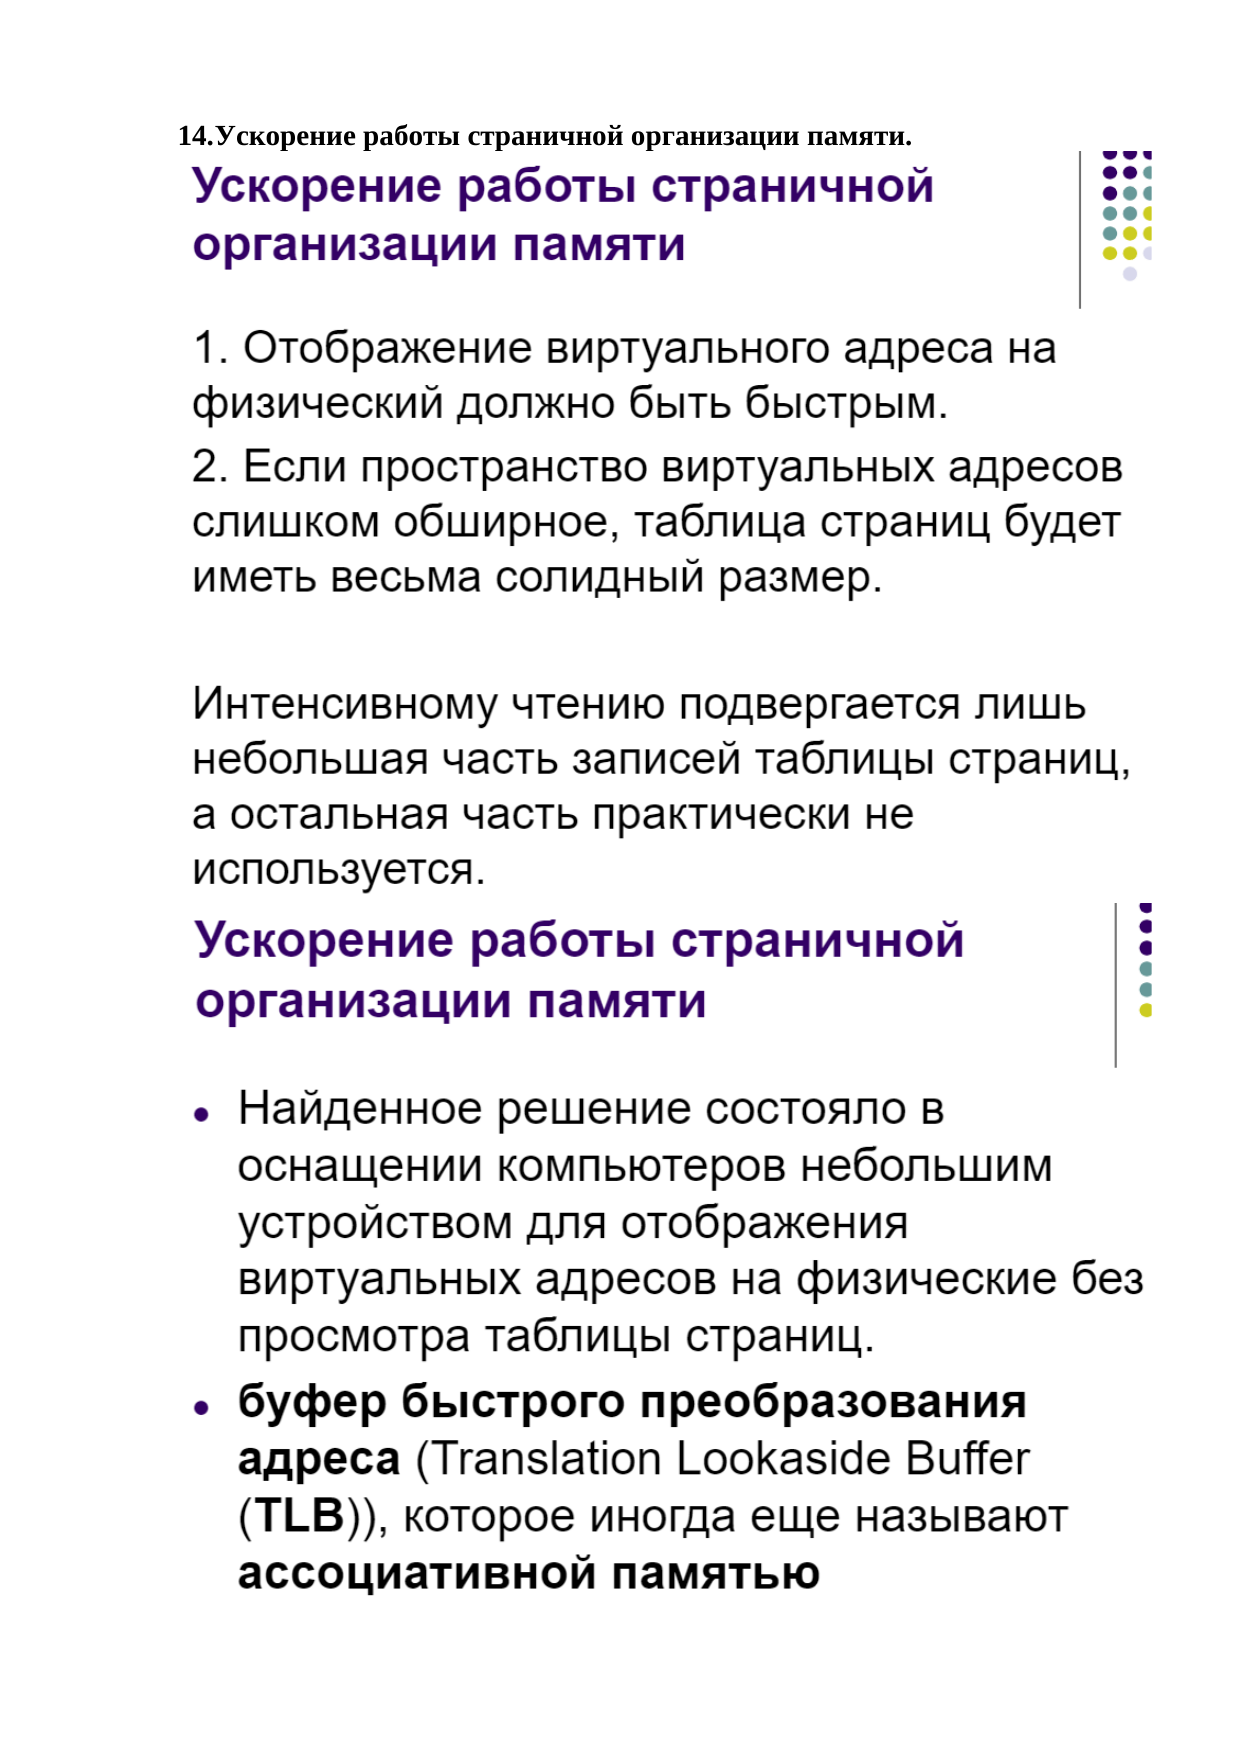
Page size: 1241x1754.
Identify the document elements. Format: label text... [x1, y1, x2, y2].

picture [177, 151, 1152, 1604]
list Ускорение работы страничной организации памяти. [177, 118, 1152, 151]
